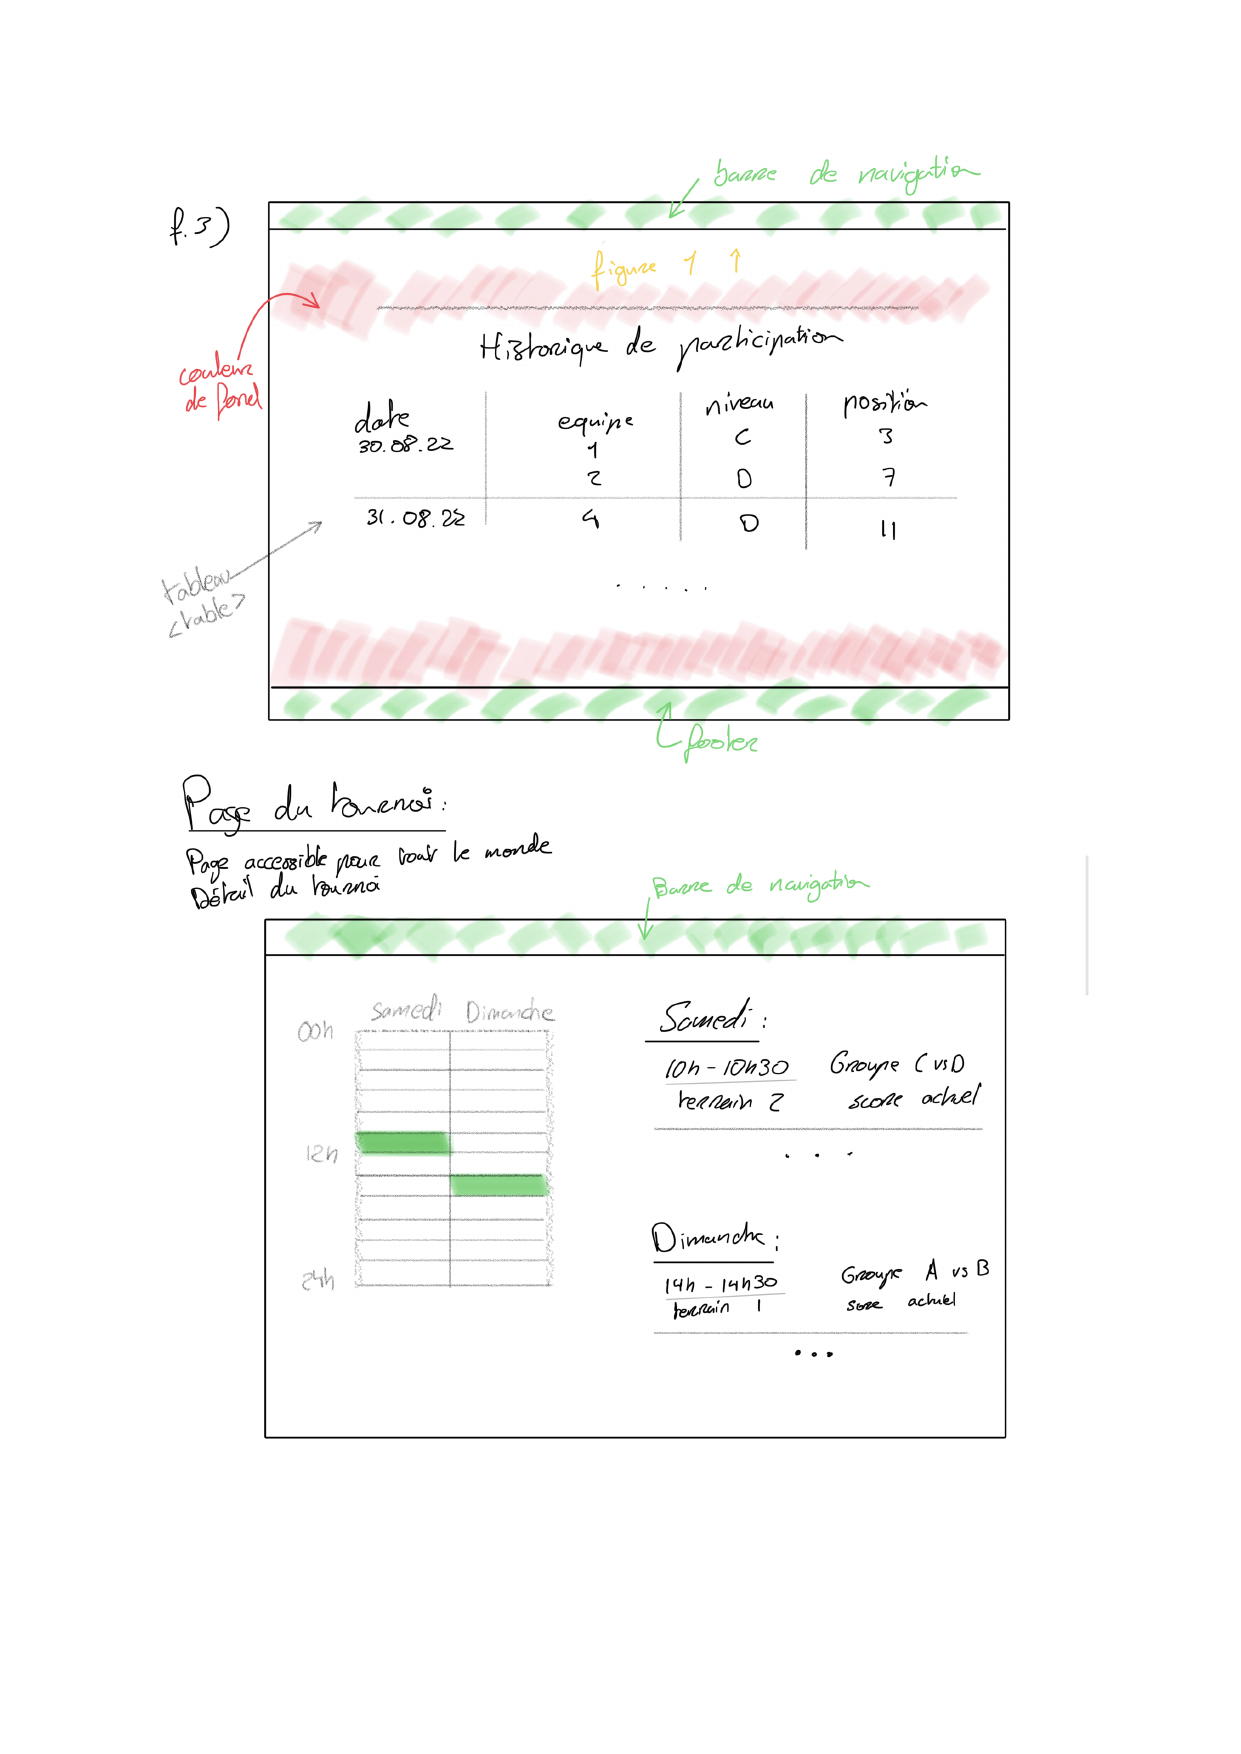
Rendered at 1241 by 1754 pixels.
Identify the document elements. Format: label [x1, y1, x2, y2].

picture [150, 150, 1091, 765]
picture [150, 768, 1091, 1442]
